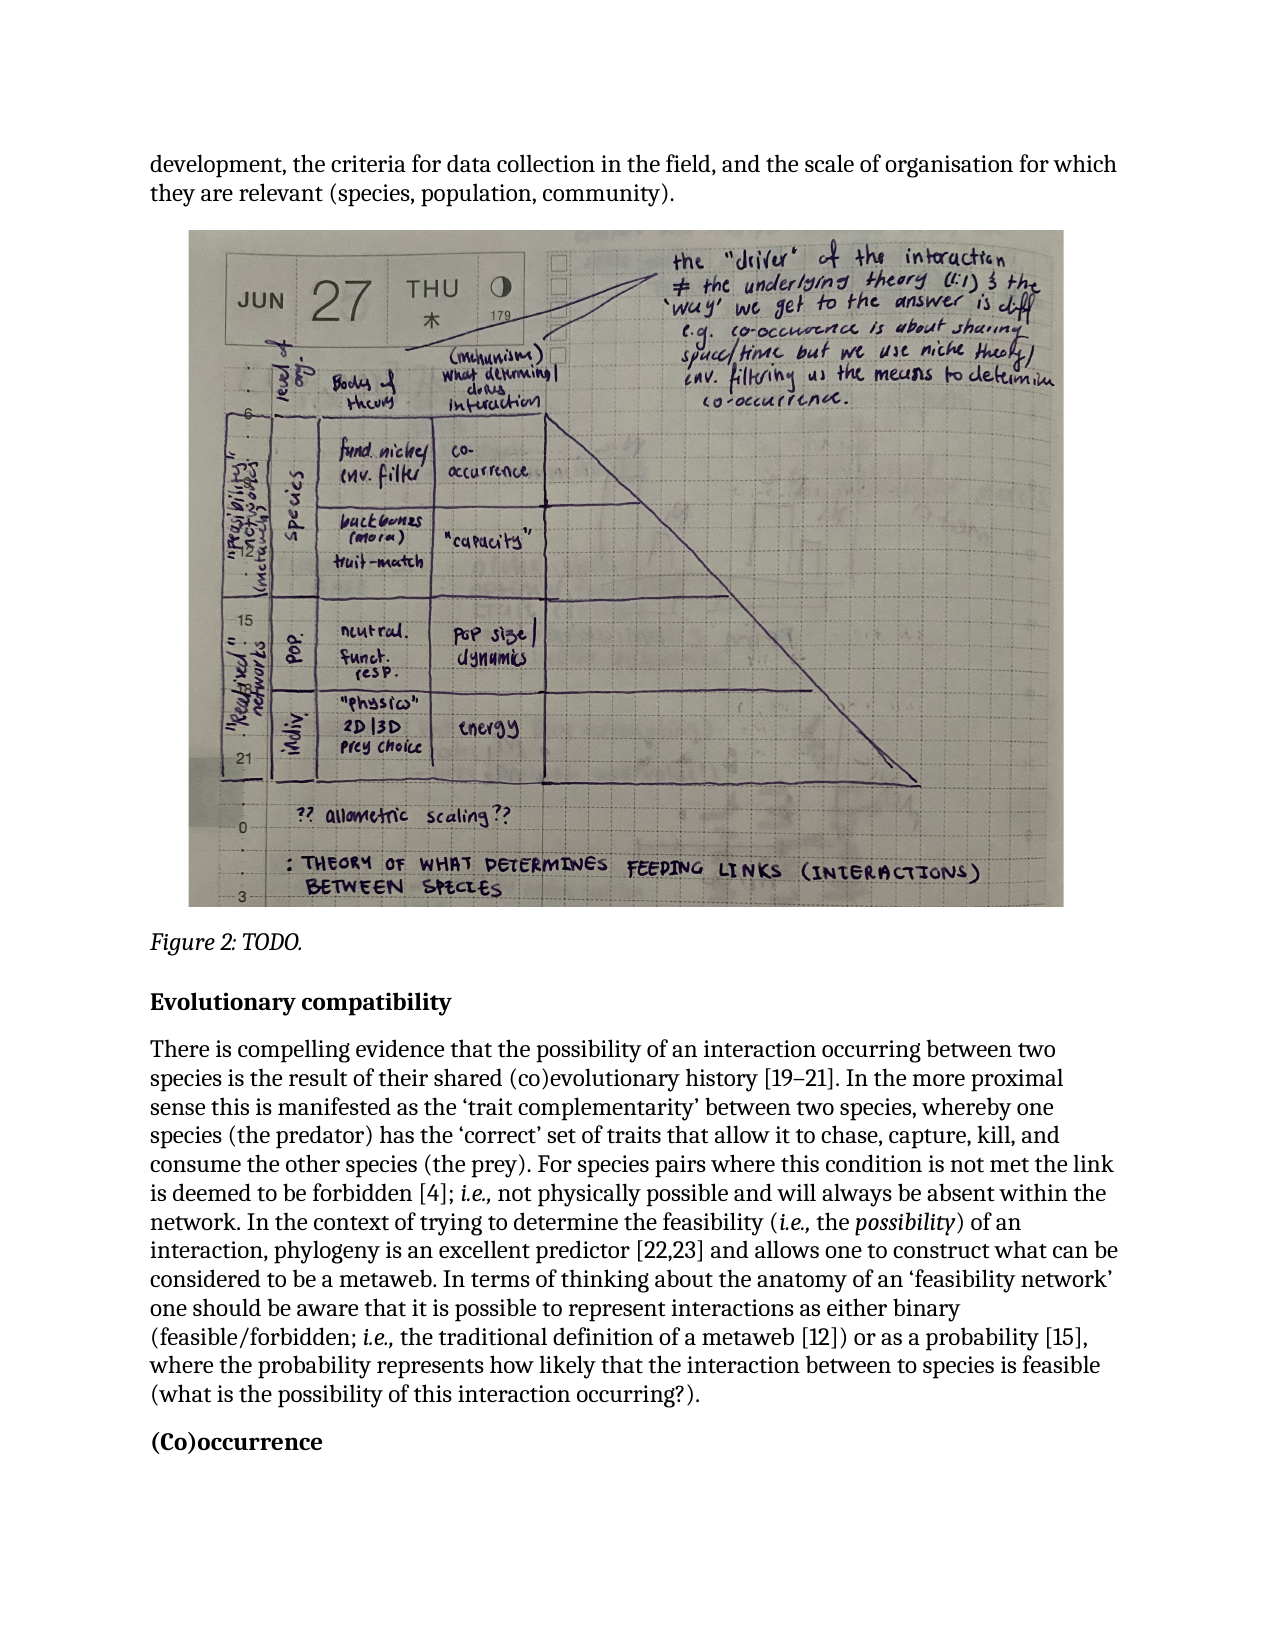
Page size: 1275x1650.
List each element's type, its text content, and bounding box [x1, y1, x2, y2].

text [150, 150, 1125, 207]
text Evolutionary compatibility [150, 987, 1125, 1016]
picture [188, 230, 1064, 907]
table_header Figure 2: TODO. [139, 226, 1114, 969]
text (Co)occurrence [150, 1427, 1125, 1456]
text There is compelling evidence that the possibility of an interaction occurring between two species is the result of their shared (co)evolutionary history [19–21]. In the more proximal sense this is manifested as the ‘trait complementarity’ between two species, whereby one species (the predator) has the ‘correct’ set of traits that allow it to chase, capture, kill, and consume the other species (the prey). For species pairs where this condition is not met the link is deemed to be forbidden [4]; i.e., not physically possible and will always be absent within the network. In the context of trying to determine the feasibility (i.e., the possibility) of an interaction, phylogeny is an excellent predictor [22,23] and allows one to construct what can be considered to be a metaweb. In terms of thinking about the anatomy of an ‘feasibility network’ one should be aware that it is possible to represent interactions as either binary (feasible/forbidden; i.e., the traditional definition of a metaweb [12]) or as a probability [15], where the probability represents how likely that the interaction between to species is feasible (what is the possibility of this interaction occurring?). [150, 1035, 1125, 1409]
